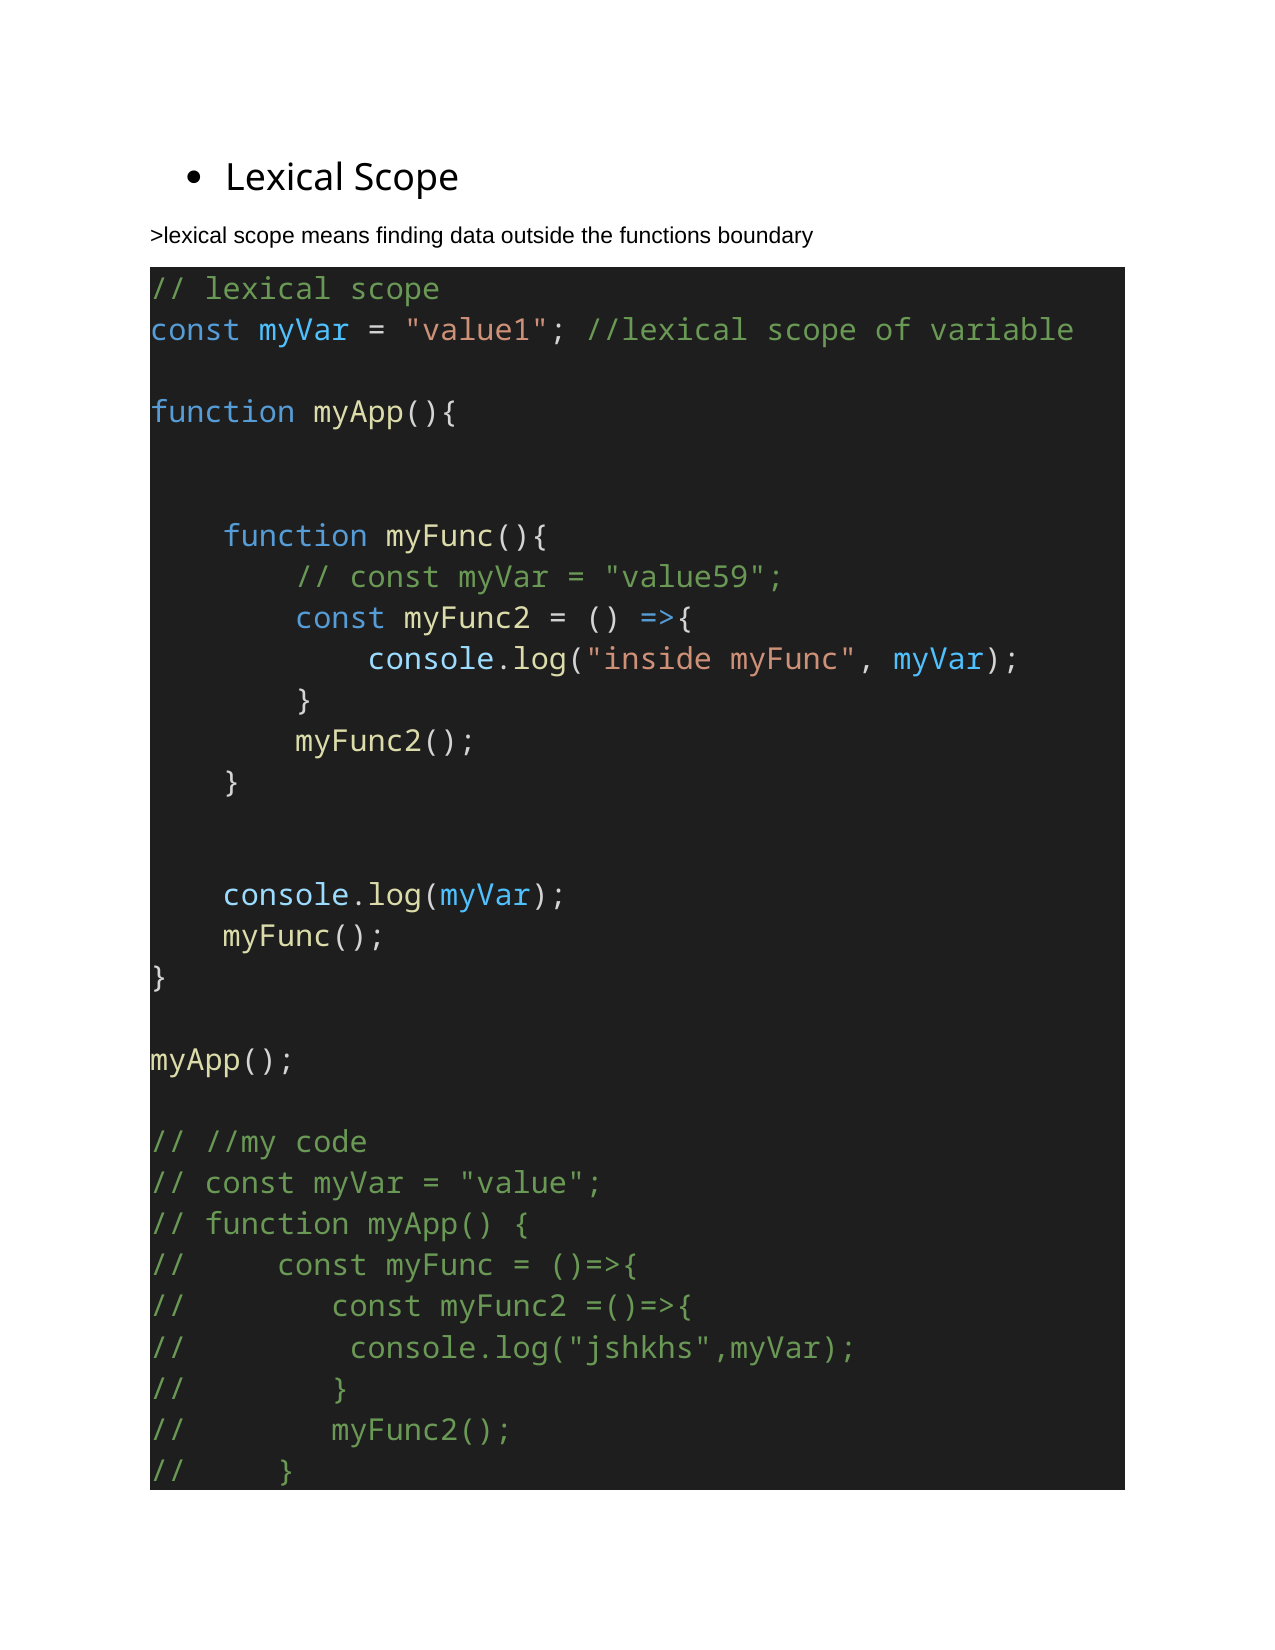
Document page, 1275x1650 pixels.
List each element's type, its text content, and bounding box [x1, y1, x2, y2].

text myFunc(); [150, 914, 1125, 955]
text const myFunc2 = () =>{ [150, 596, 1125, 637]
list Lexical Scope [187, 150, 1125, 201]
text // myFunc2(); [150, 1408, 1125, 1449]
text console.log(myVar); [150, 873, 1125, 914]
text // //my code [150, 1120, 1125, 1161]
text myFunc2(); [150, 719, 1125, 761]
text // const myVar = "value"; [150, 1161, 1125, 1202]
text // console.log("jshkhs",myVar); [150, 1326, 1125, 1367]
text } [150, 955, 1125, 997]
text } [150, 761, 1125, 802]
text const myVar = "value1"; //lexical scope of variable [150, 308, 1125, 349]
text console.log("inside myFunc", myVar); [150, 637, 1125, 678]
text function myFunc(){ [150, 514, 1125, 555]
text // function myApp() { [150, 1202, 1125, 1243]
text function myApp(){ [150, 390, 1125, 431]
text // } [150, 1367, 1125, 1408]
text myApp(); [150, 1038, 1125, 1079]
text >lexical scope means finding data outside the functions boundary [150, 222, 1125, 248]
text // } [150, 1449, 1125, 1490]
text // const myVar = "value59"; [150, 555, 1125, 596]
text // const myFunc2 =()=>{ [150, 1284, 1125, 1326]
text // lexical scope [150, 267, 1125, 308]
text // const myFunc = ()=>{ [150, 1243, 1125, 1284]
text } [150, 678, 1125, 719]
